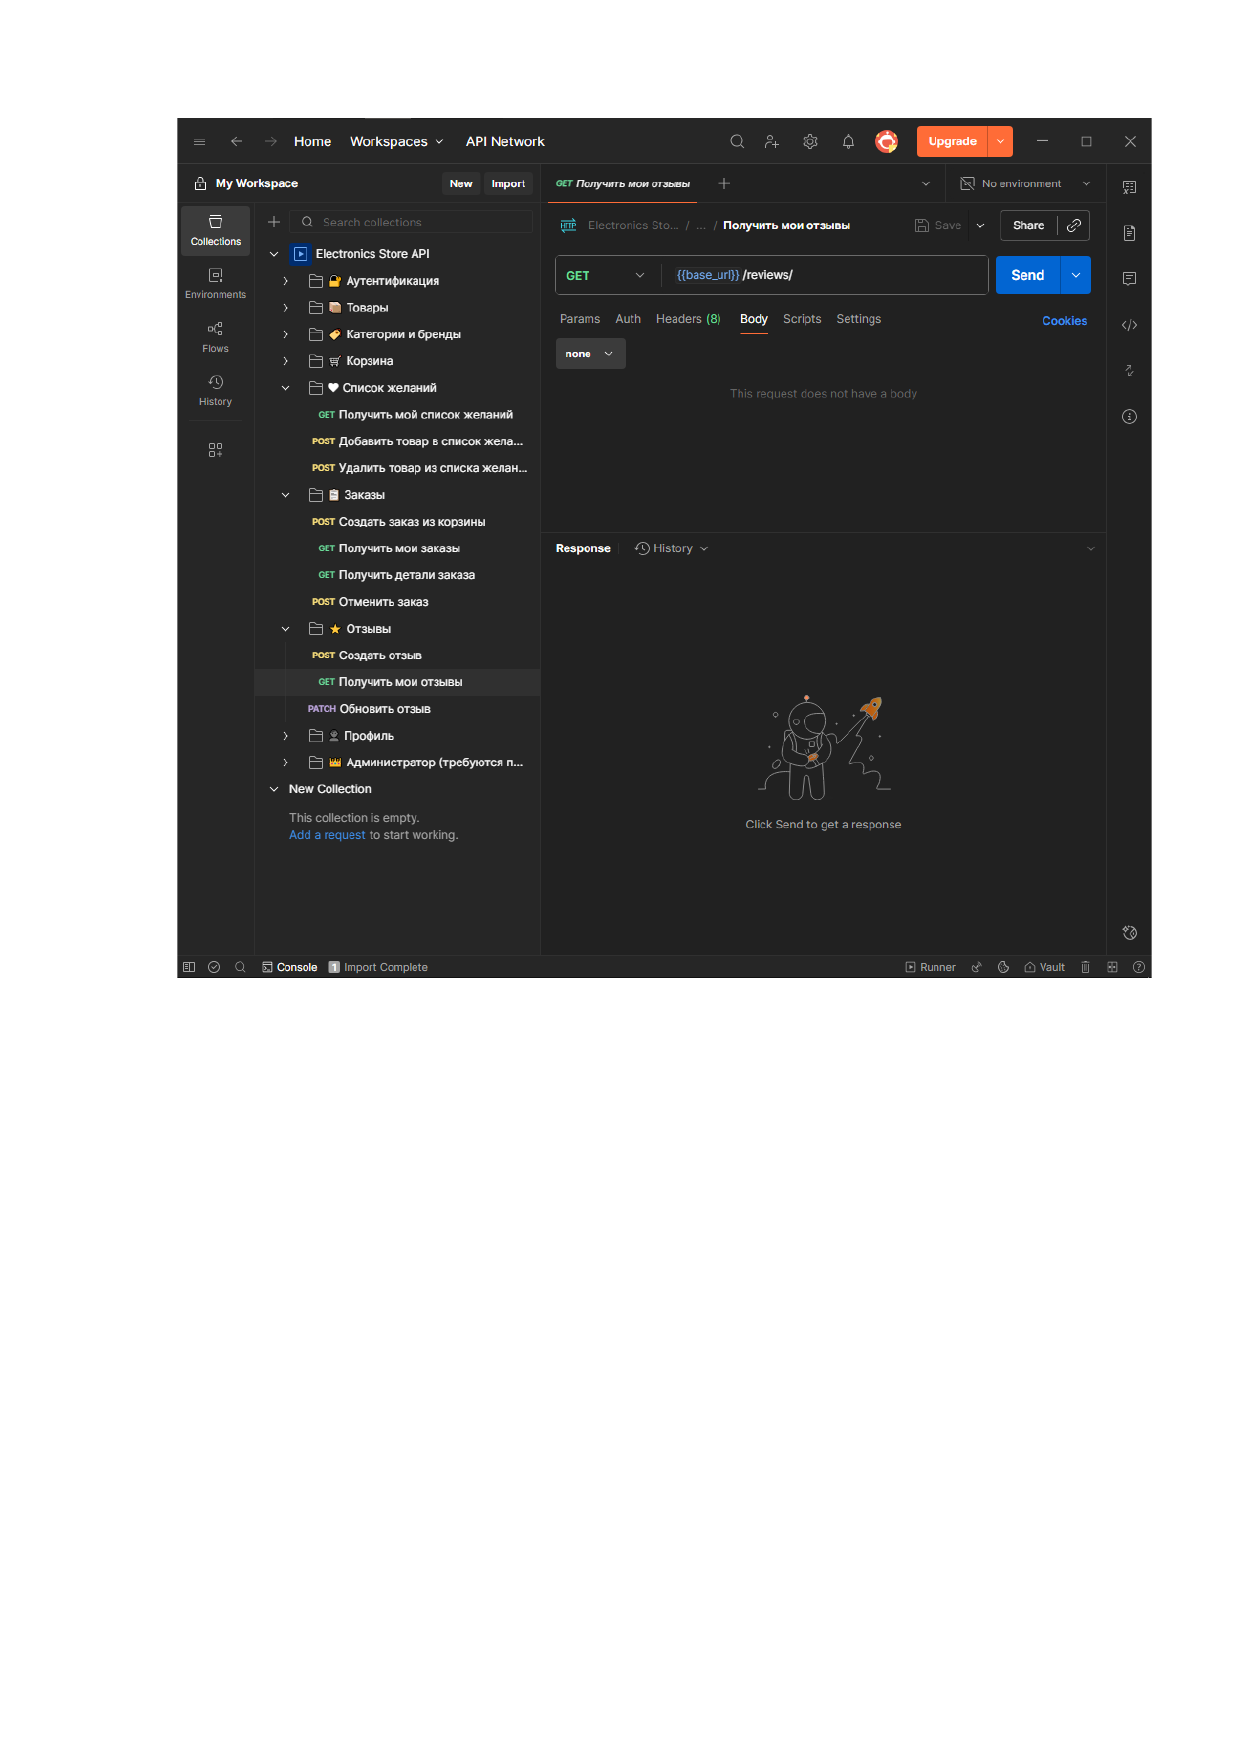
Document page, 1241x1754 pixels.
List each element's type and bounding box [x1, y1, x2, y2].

picture [177, 118, 1152, 978]
